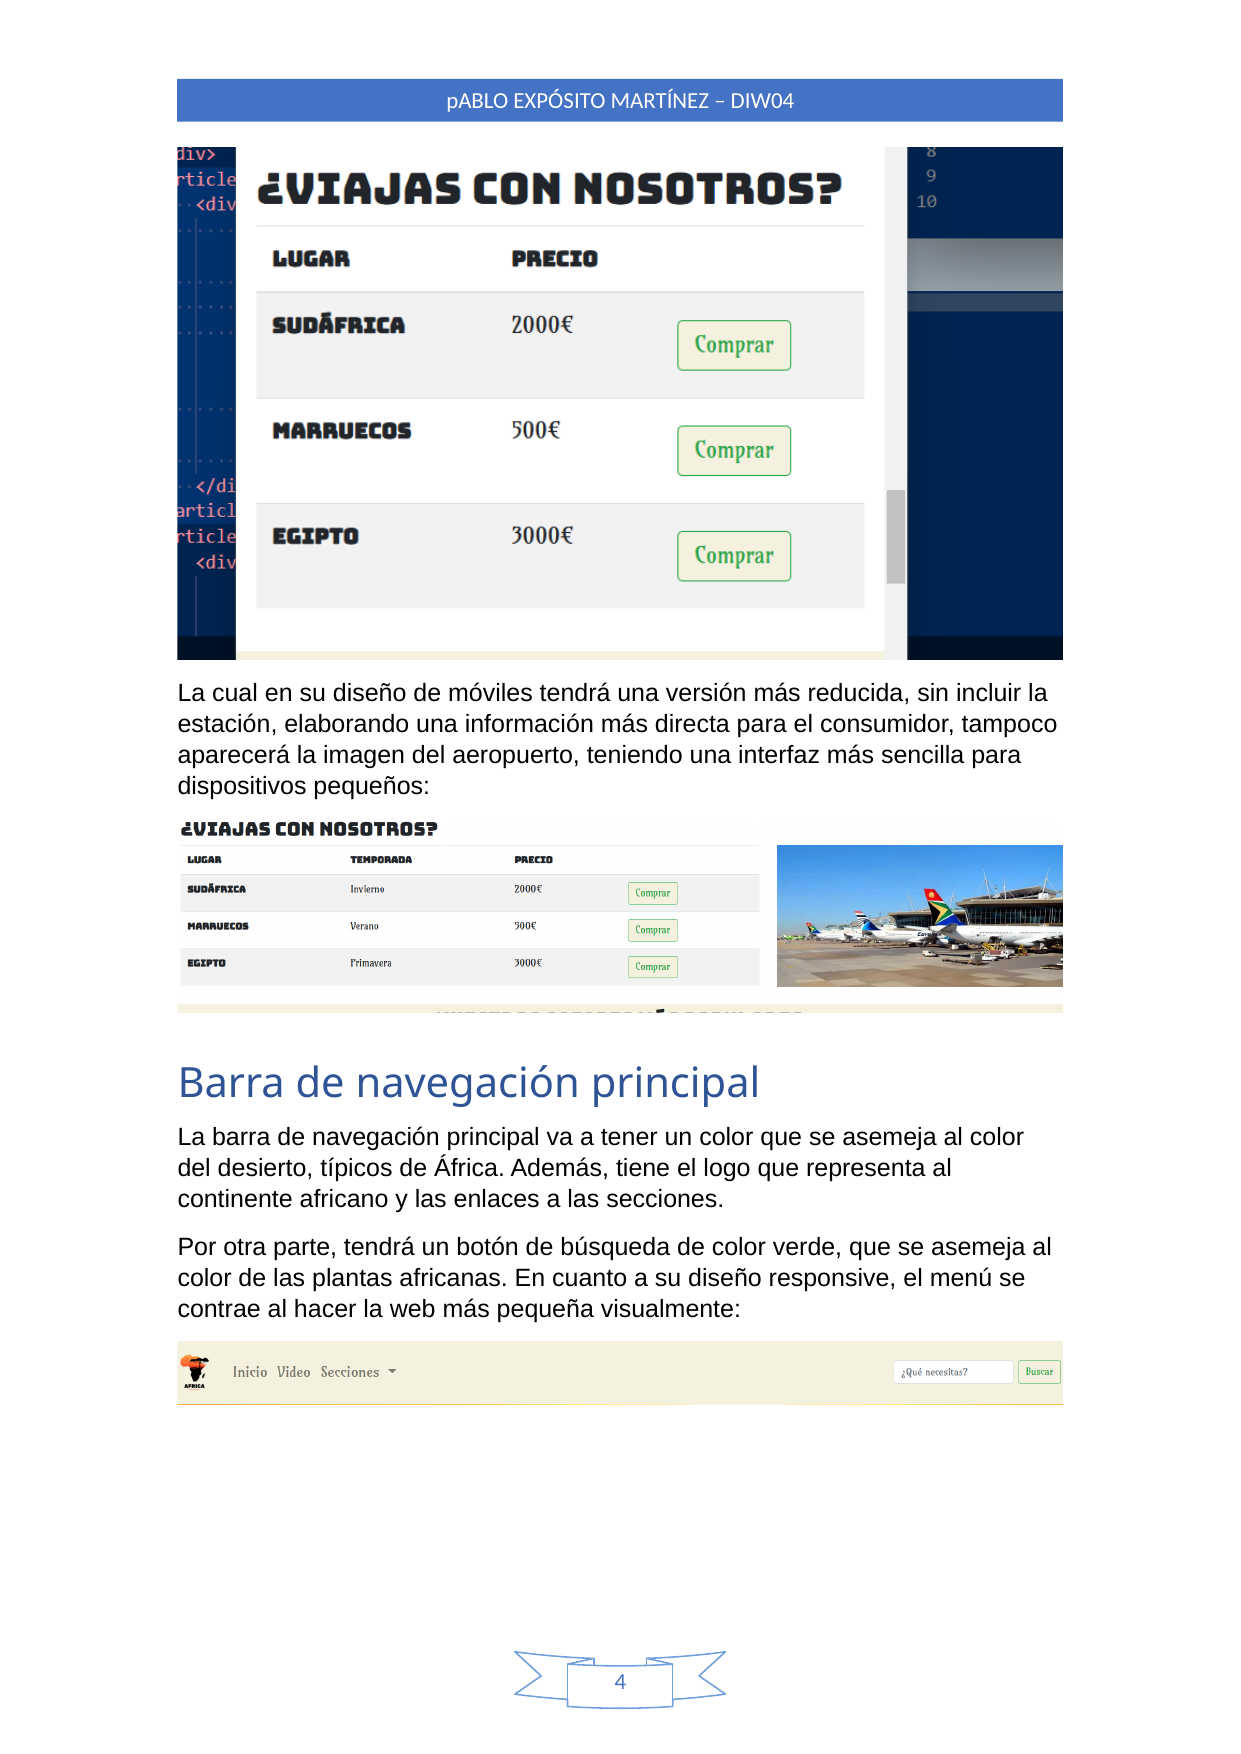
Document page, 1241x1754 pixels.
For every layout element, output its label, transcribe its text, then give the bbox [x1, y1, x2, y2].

picture [177, 1341, 1063, 1405]
picture [177, 818, 1063, 1013]
text La cual en su diseño de móviles tendrá una versión más reducida, sin incluir la estación, elaborando una información más directa para el consumidor, tampoco aparecerá la imagen del aeropuerto, teniendo una interfaz más sencilla para dispositivos pequeños: [177, 678, 1063, 800]
subtitle Barra de navegación principal [177, 1052, 1063, 1109]
picture [177, 147, 1063, 660]
text La barra de navegación principal va a tener un color que se asemeja al color del desierto, típicos de África. Además, tiene el logo que representa al continente africano y las enlaces a las secciones. [177, 1122, 1063, 1213]
text Por otra parte, tendrá un botón de búsqueda de color verde, que se asemeja al color de las plantas africanas. En cuanto a su diseño responsive, el menú se contrae al hacer la web más pequeña visualmente: [177, 1232, 1063, 1323]
